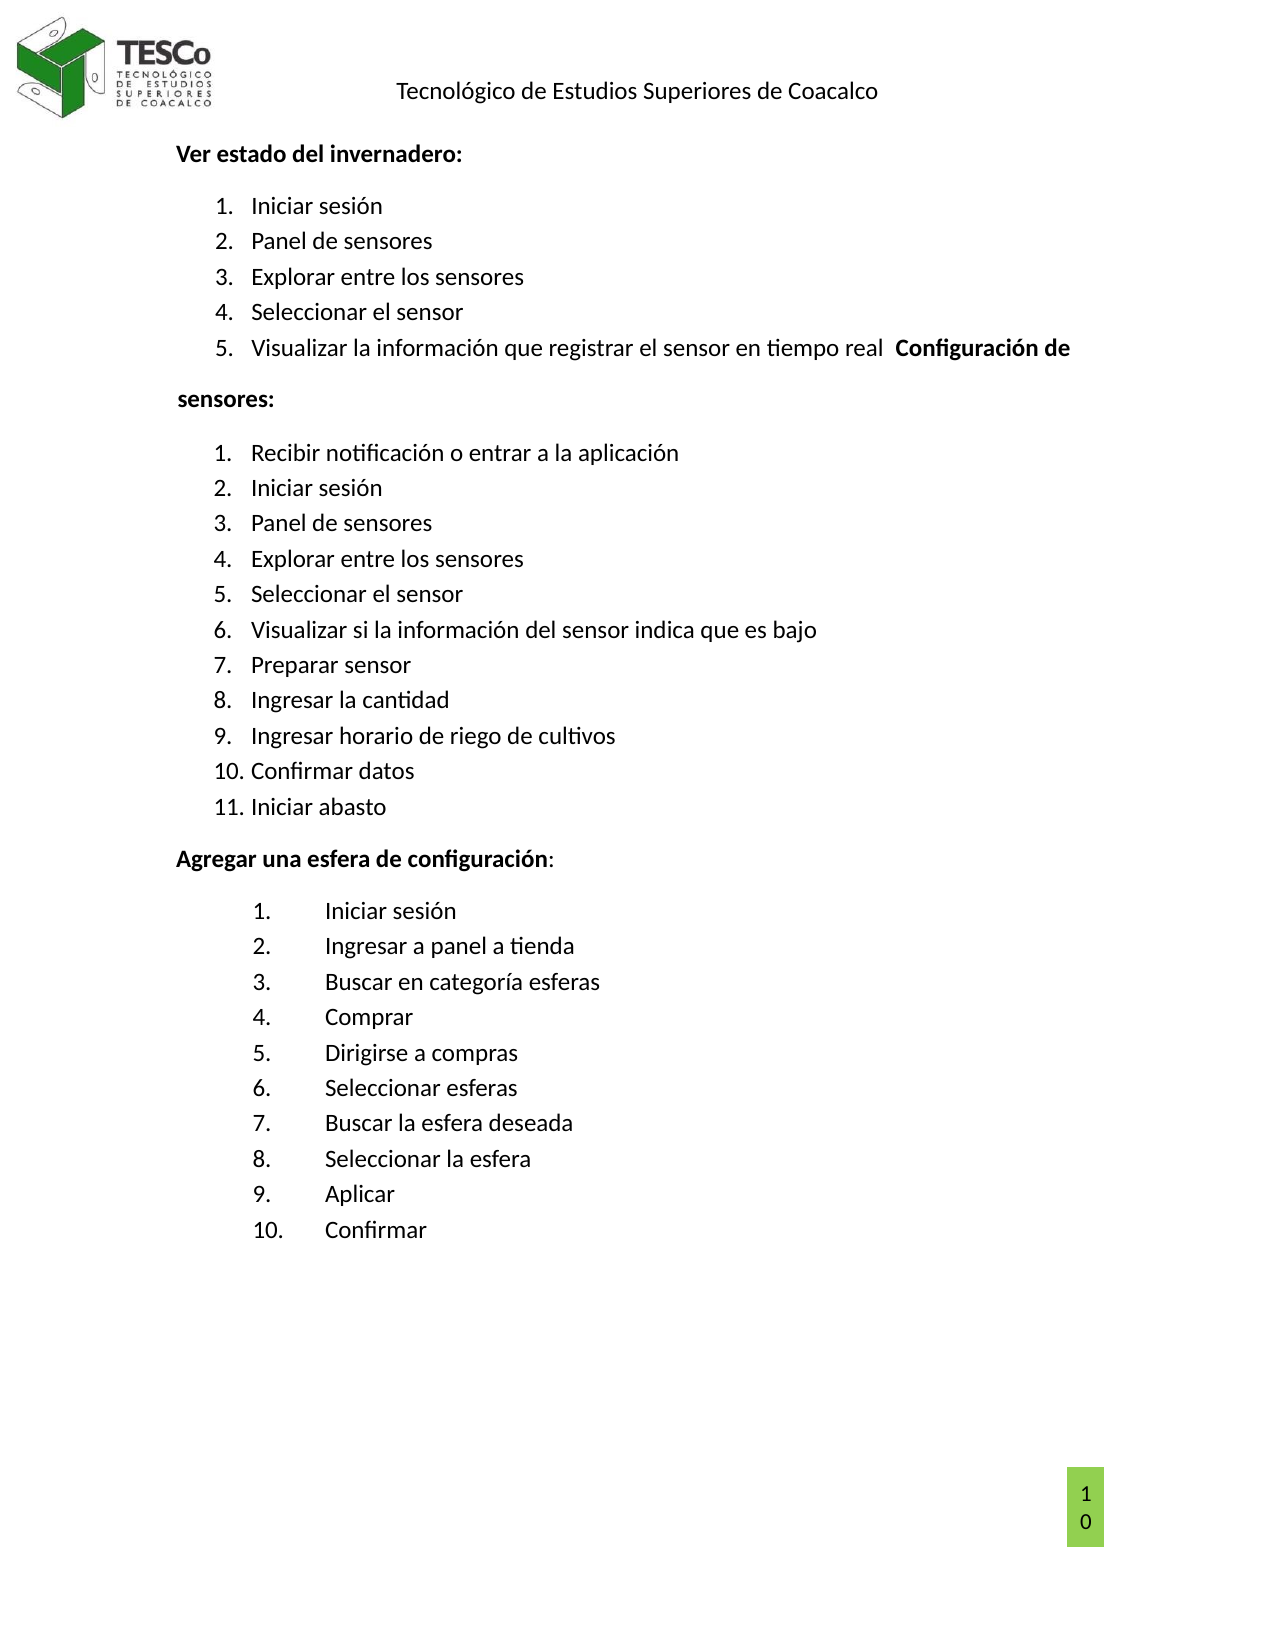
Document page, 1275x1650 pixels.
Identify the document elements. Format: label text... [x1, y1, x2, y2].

text Agregar una esfera de configuración: [176, 843, 1104, 873]
list Panel de sensores [177, 225, 1104, 256]
list Panel de sensores [213, 507, 1104, 538]
list Ingresar horario de riego de cultivos [213, 720, 1104, 751]
list Preparar sensor [213, 649, 1104, 680]
list Confirmar datos [213, 755, 1104, 786]
list Seleccionar el sensor [213, 578, 1104, 609]
text Ver estado del invernadero: [176, 138, 1104, 168]
list Ingresar a panel a tienda [177, 930, 1104, 961]
list Iniciar abasto [213, 791, 1104, 821]
list Aplicar [177, 1178, 1104, 1209]
list Explorar entre los sensores [213, 543, 1104, 573]
list Iniciar sesión [213, 472, 1104, 503]
picture [3, 5, 267, 127]
list Seleccionar esferas [177, 1072, 1104, 1103]
list Iniciar sesión [177, 190, 1104, 221]
list Recibir notificación o entrar a la aplicación [213, 437, 1104, 467]
list Seleccionar la esfera [177, 1143, 1104, 1173]
list Dirigirse a compras [177, 1037, 1104, 1067]
list Buscar la esfera deseada [177, 1107, 1104, 1138]
list Buscar en categoría esferas [177, 966, 1104, 996]
list Visualizar la información que registrar el sensor en tiempo real Configuración de sensores: [177, 332, 1104, 414]
list Confirmar [177, 1214, 1104, 1244]
list Explorar entre los sensores [177, 261, 1104, 291]
list Ingresar la cantidad [213, 684, 1104, 715]
list Comprar [177, 1001, 1104, 1032]
list Visualizar si la información del sensor indica que es bajo [213, 614, 1104, 644]
list Iniciar sesión [177, 895, 1104, 926]
list Seleccionar el sensor [177, 296, 1104, 327]
